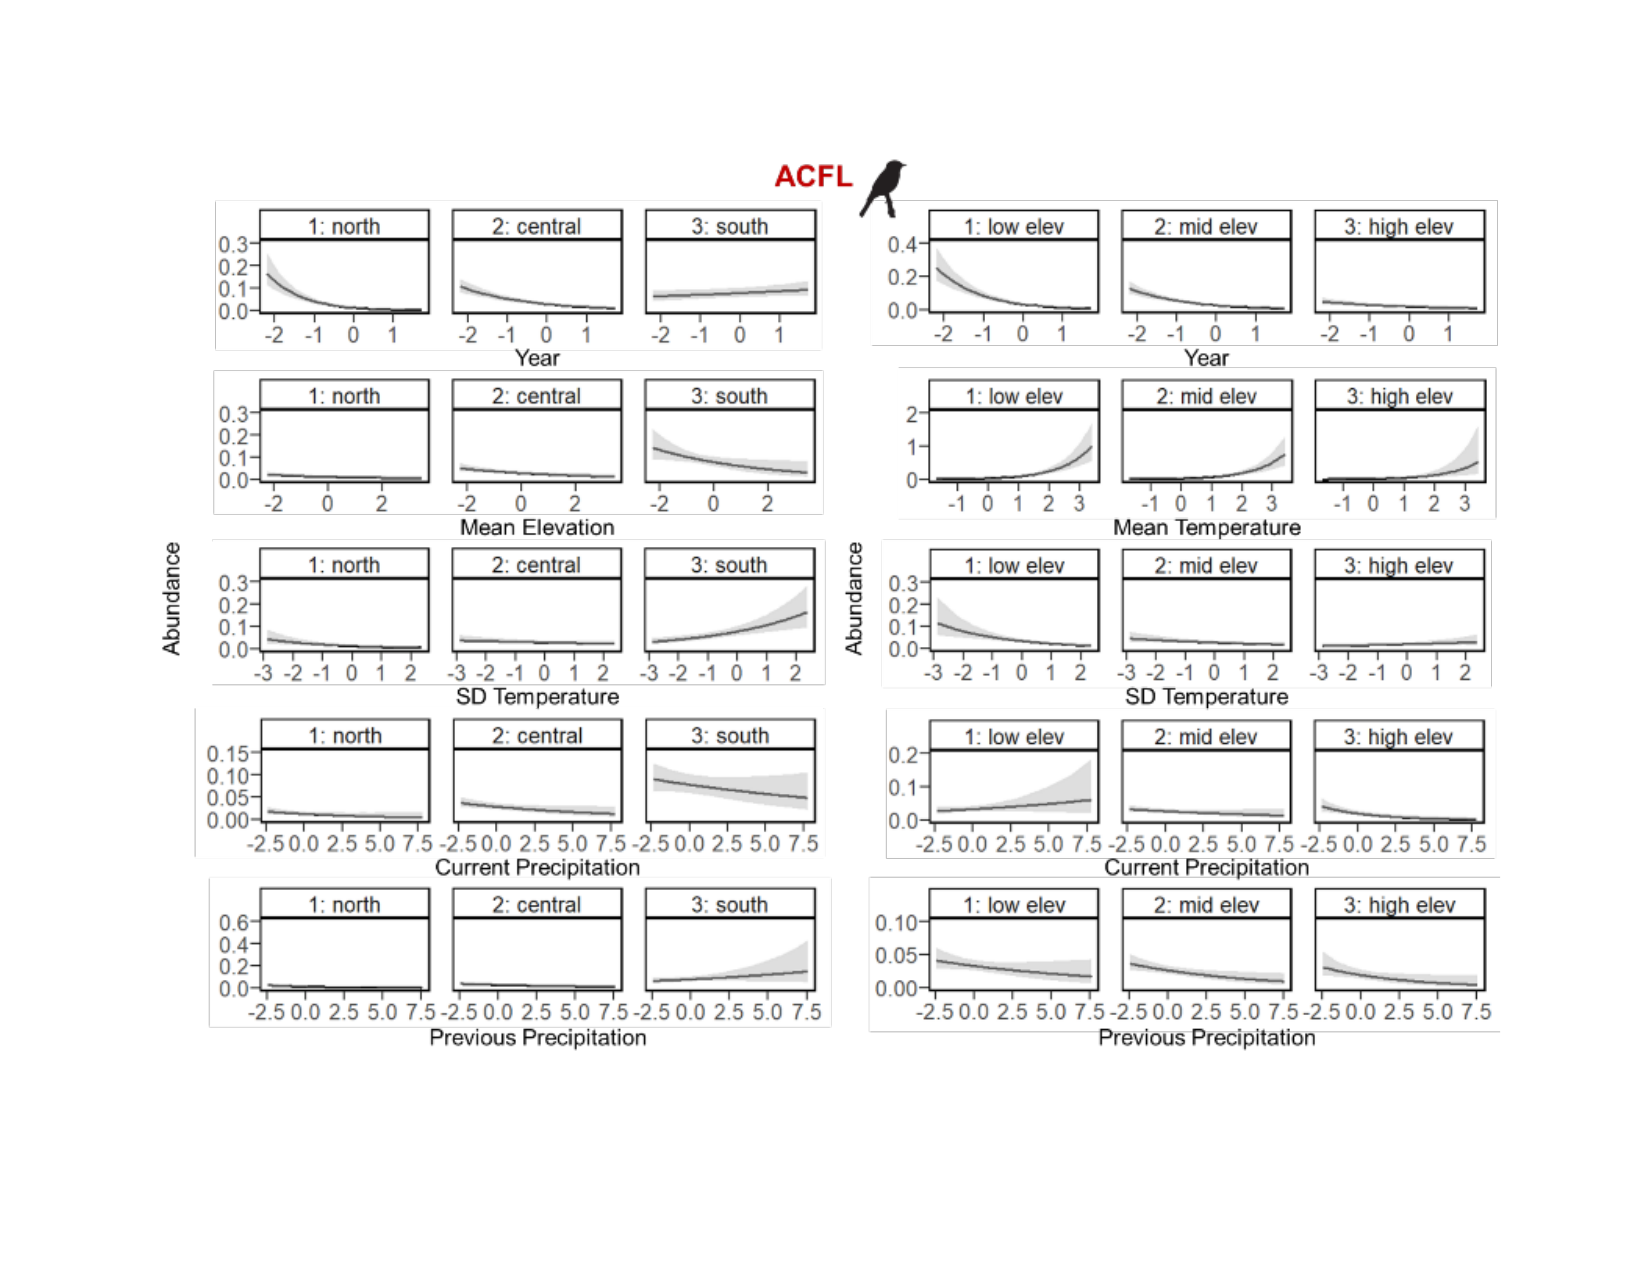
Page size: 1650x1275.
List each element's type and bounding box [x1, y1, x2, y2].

picture [150, 150, 1500, 1065]
